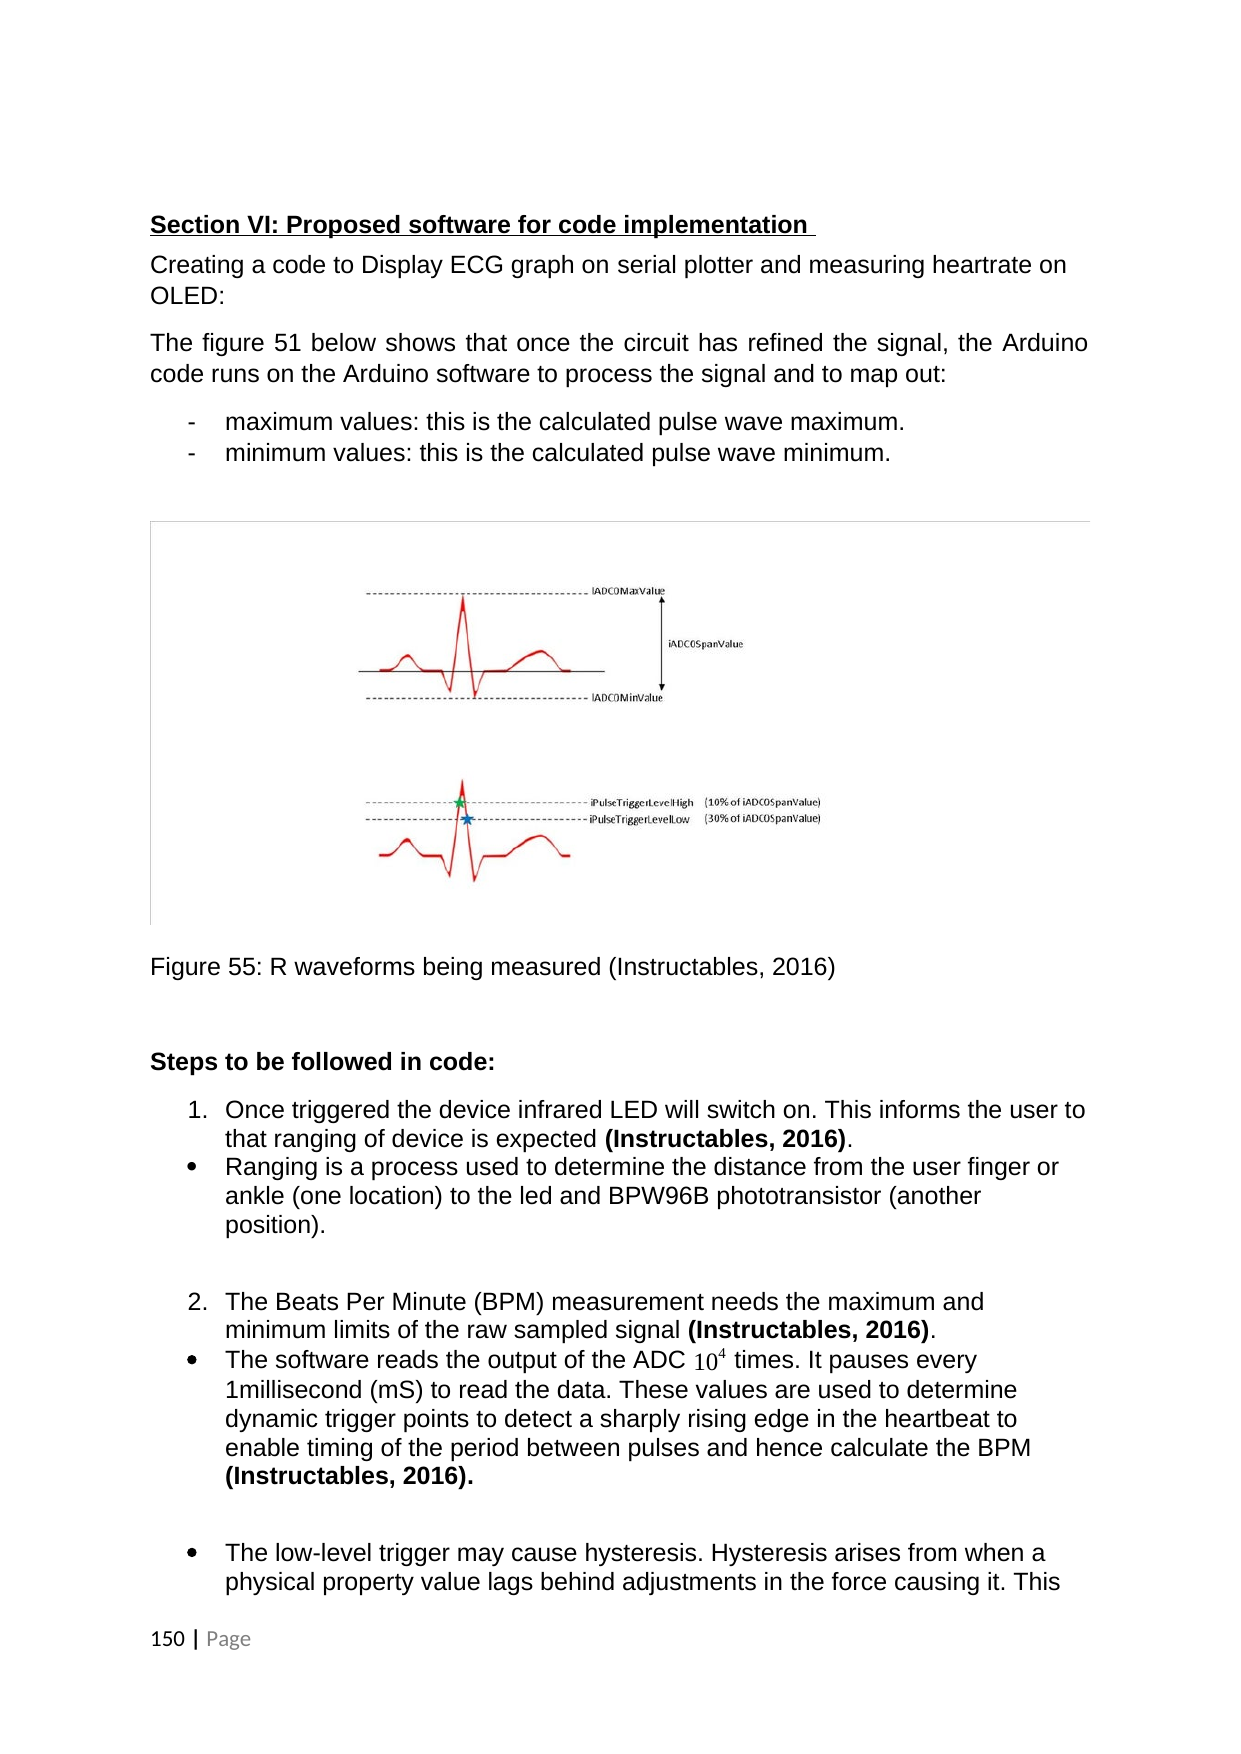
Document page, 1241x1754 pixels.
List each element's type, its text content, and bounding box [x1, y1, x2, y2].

text Figure 55: R waveforms being measured (Instructables, 2016) [150, 952, 1090, 981]
title The software reads the output of the ADC times. It pauses every 1millisecond (mS) to read the data. These values are used to determine dynamic trigger points to detect a sharply rising edge in the heartbeat to enable timing of the period between pulses and hence calculate the BPM (Instructables, 2016). [187, 1344, 1090, 1490]
text Steps to be followed in code: [150, 1047, 1090, 1076]
title minimum values: this is the calculated pulse wave minimum. [187, 437, 1090, 466]
subtitle Section VI: Proposed software for code implementation [150, 210, 1090, 239]
text Creating a code to Display ECG graph on serial plotter and measuring heartrate on OLED: [150, 249, 1090, 309]
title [187, 1538, 1090, 1595]
text The figure 51 below shows that once the circuit has refined the signal, the Arduino code runs on the Arduino software to process the signal and to map out: [150, 328, 1090, 388]
title maximum values: this is the calculated pulse wave maximum. [187, 407, 1090, 436]
title Once triggered the device infrared LED will switch on. This informs the user to that ranging of device is expected (Instructables, 2016). [187, 1095, 1090, 1152]
title The Beats Per Minute (BPM) measurement needs the maximum and minimum limits of the raw sampled signal (Instructables, 2016). [187, 1286, 1090, 1344]
picture [150, 521, 1091, 925]
title Ranging is a process used to determine the distance from the user finger or ankle (one location) to the led and BPW96B phototransistor (another position). [187, 1152, 1090, 1239]
